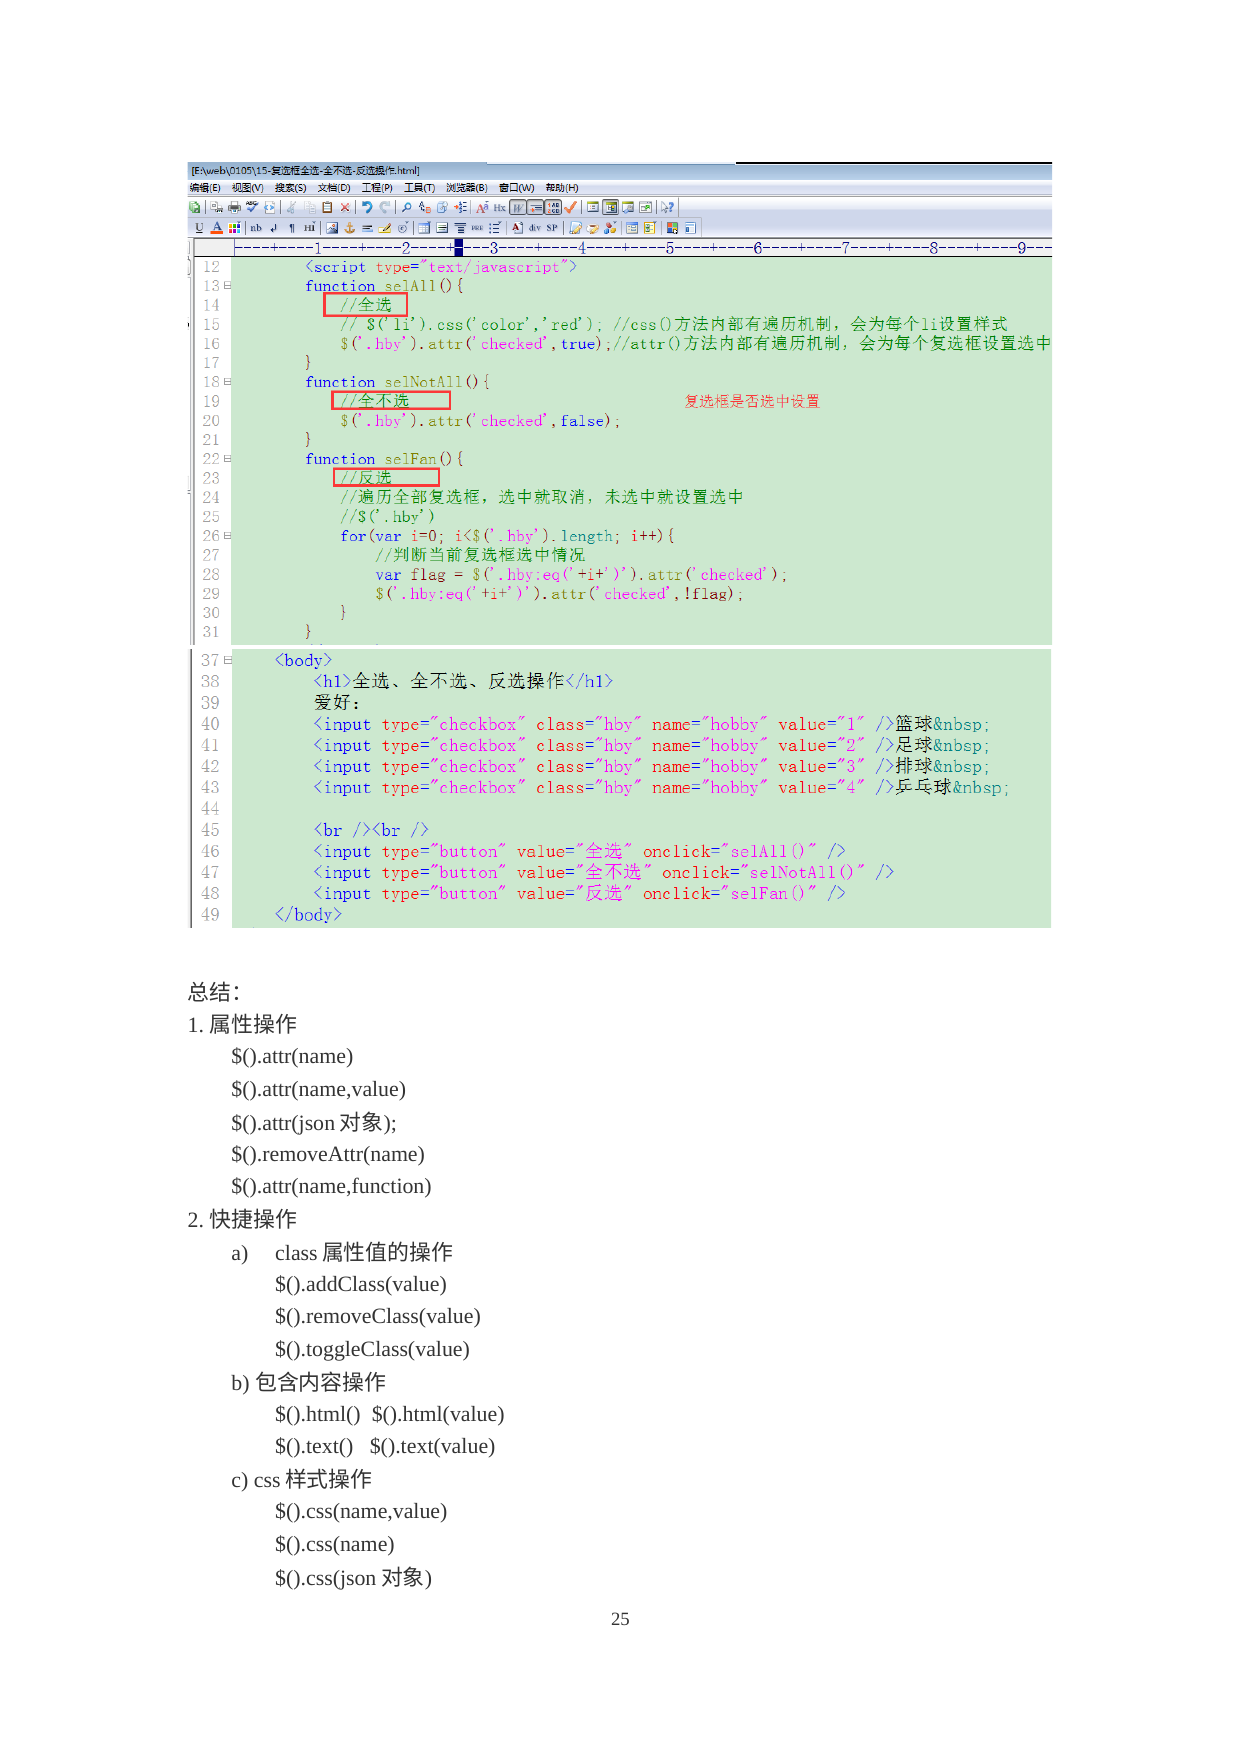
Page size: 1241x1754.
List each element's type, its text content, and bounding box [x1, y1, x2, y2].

text $().attr(name,function) [187, 1169, 1053, 1202]
text $().text() $().text(value) [231, 1429, 1053, 1462]
picture [187, 649, 1052, 928]
text $().toggleClass(value) [231, 1332, 1053, 1364]
text $().css(name) [231, 1527, 1053, 1559]
text $().html() $().html(value) [231, 1397, 1053, 1429]
text $().addClass(value) [231, 1267, 1053, 1299]
text b) 包含内容操作 [187, 1364, 1053, 1397]
text $().removeAttr(name) [187, 1137, 1053, 1169]
text $().attr(name,value) [187, 1072, 1053, 1104]
text $().css(name,value) [231, 1494, 1053, 1527]
list 属性操作 [187, 1007, 1053, 1039]
text $().removeClass(value) [231, 1299, 1053, 1332]
text $().attr(name) [187, 1039, 1053, 1072]
text $().attr(json对象); [187, 1104, 1053, 1137]
text 总结： [187, 974, 1053, 1007]
picture [187, 162, 1053, 645]
list class属性值的操作 [231, 1234, 1053, 1267]
text c) css样式操作 [187, 1462, 1053, 1494]
text $().css(json对象) [231, 1559, 1053, 1592]
list 快捷操作 [187, 1202, 1053, 1234]
